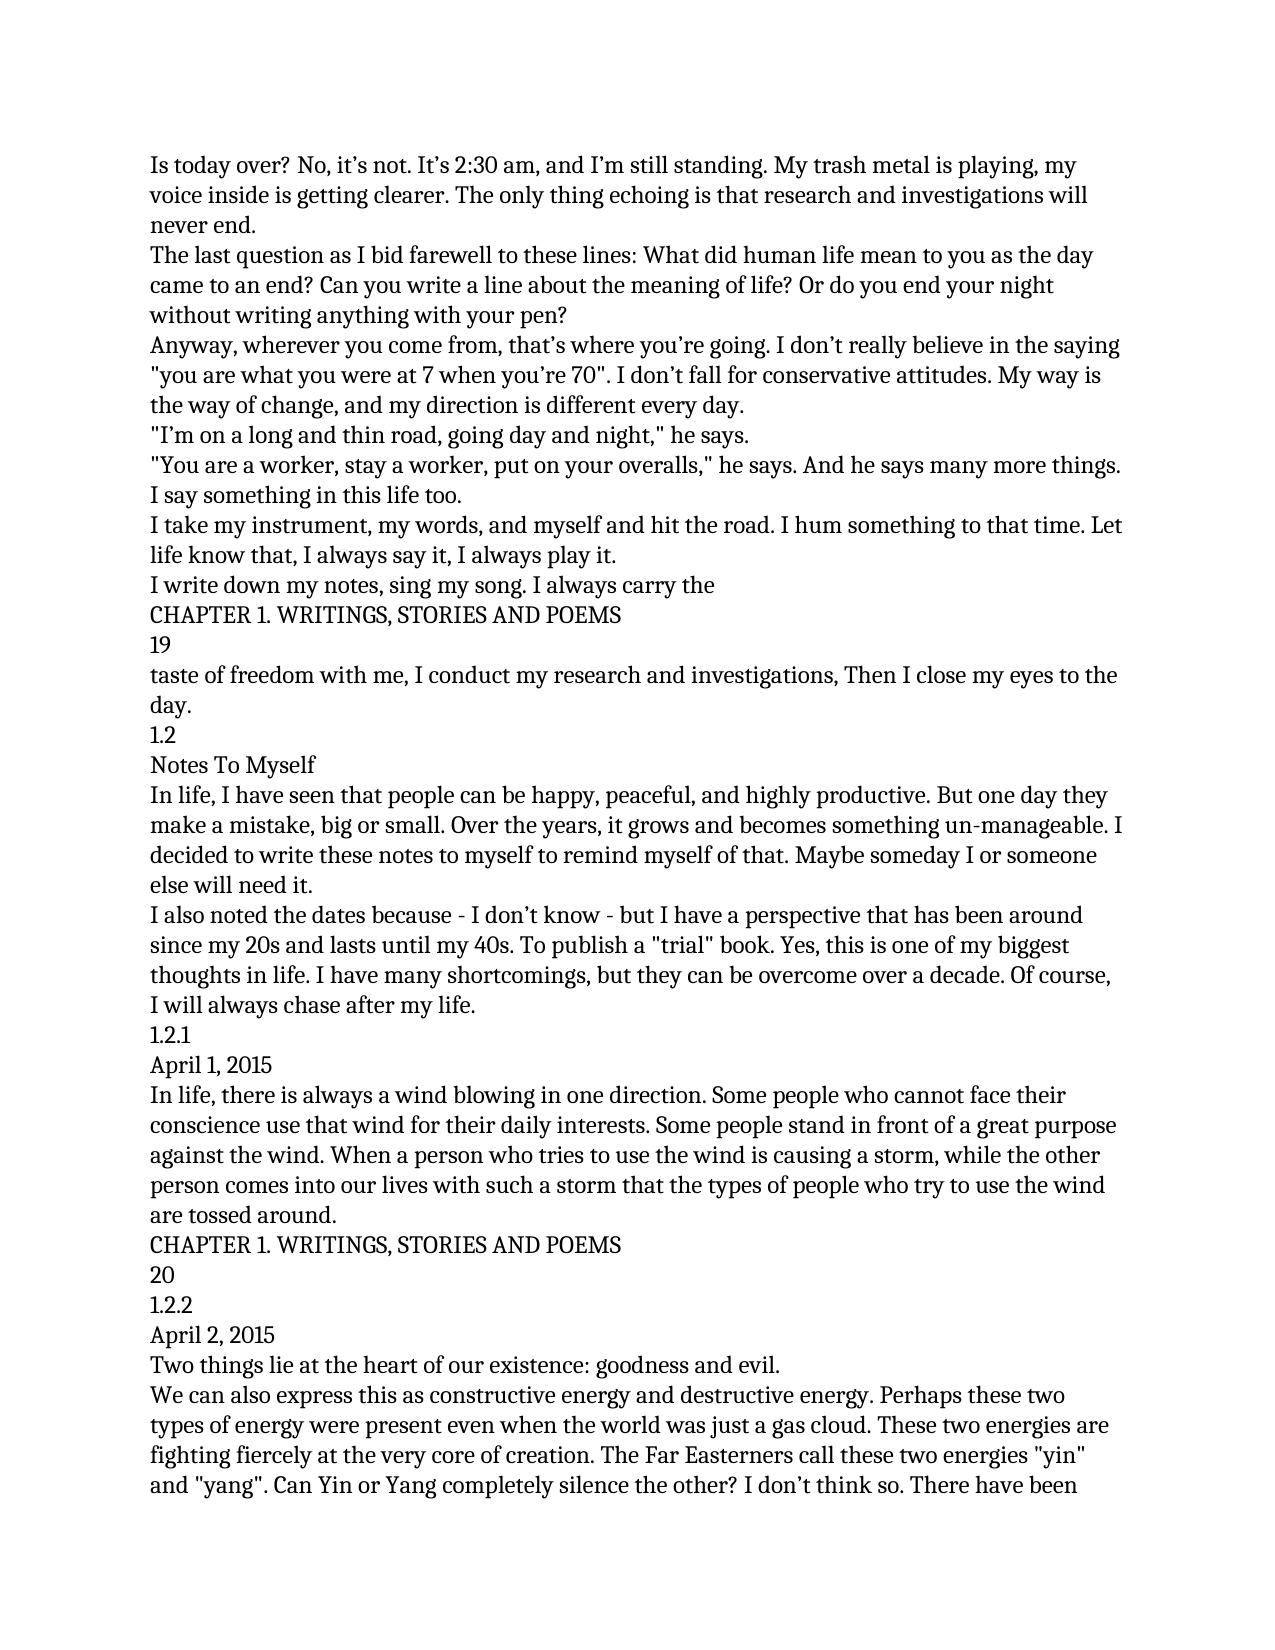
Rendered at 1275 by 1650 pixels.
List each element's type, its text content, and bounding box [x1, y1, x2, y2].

text taste of freedom with me, I conduct my research and investigations, Then I close my eyes to the day. [150, 660, 1125, 720]
text I also noted the dates because - I don’t know - but I have a perspective that has been around since my 20s and lasts until my 40s. To publish a "trial" book. Yes, this is one of my biggest thoughts in life. I have many shortcomings, but they can be overcome over a decade. Of course, I will always chase after my life. [150, 900, 1125, 1020]
text Is today over? No, it’s not. It’s 2:30 am, and I’m still standing. My trash metal is playing, my voice inside is getting clearer. The only thing echoing is that research and investigations will never end. [150, 150, 1125, 240]
text Two things lie at the heart of our existence: goodness and evil. [150, 1350, 1125, 1380]
text Notes To Myself [150, 750, 1125, 780]
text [150, 1380, 1125, 1500]
text 20 [150, 1260, 1125, 1290]
text 19 [150, 630, 1125, 660]
text CHAPTER 1. WRITINGS, STORIES AND POEMS [150, 1230, 1125, 1260]
text Anyway, wherever you come from, that’s where you’re going. I don’t really believe in the saying "you are what you were at 7 when you’re 70". I don’t fall for conservative attitudes. My way is the way of change, and my direction is different every day. [150, 330, 1125, 420]
text "I’m on a long and thin road, going day and night," he says. [150, 420, 1125, 450]
text April 1, 2015 [150, 1050, 1125, 1080]
text 1.2.2 [150, 1290, 1125, 1320]
text In life, I have seen that people can be happy, peaceful, and highly productive. But one day they make a mistake, big or small. Over the years, it grows and becomes something un-manageable. I decided to write these notes to myself to remind myself of that. Maybe someday I or someone else will need it. [150, 780, 1125, 900]
text April 2, 2015 [150, 1320, 1125, 1350]
text I write down my notes, sing my song. I always carry the [150, 570, 1125, 600]
text "You are a worker, stay a worker, put on your overalls," he says. And he says many more things. I say something in this life too. [150, 450, 1125, 510]
text I take my instrument, my words, and myself and hit the road. I hum something to that time. Let life know that, I always say it, I always play it. [150, 510, 1125, 570]
text The last question as I bid farewell to these lines: What did human life mean to you as the day came to an end? Can you write a line about the meaning of life? Or do you end your night without writing anything with your pen? [150, 240, 1125, 330]
text 1.2.1 [150, 1020, 1125, 1050]
text 1.2 [150, 720, 1125, 750]
text CHAPTER 1. WRITINGS, STORIES AND POEMS [150, 600, 1125, 630]
text In life, there is always a wind blowing in one direction. Some people who cannot face their conscience use that wind for their daily interests. Some people stand in front of a great purpose against the wind. When a person who tries to use the wind is causing a storm, while the other person comes into our lives with such a storm that the types of people who try to use the wind are tossed around. [150, 1080, 1125, 1230]
